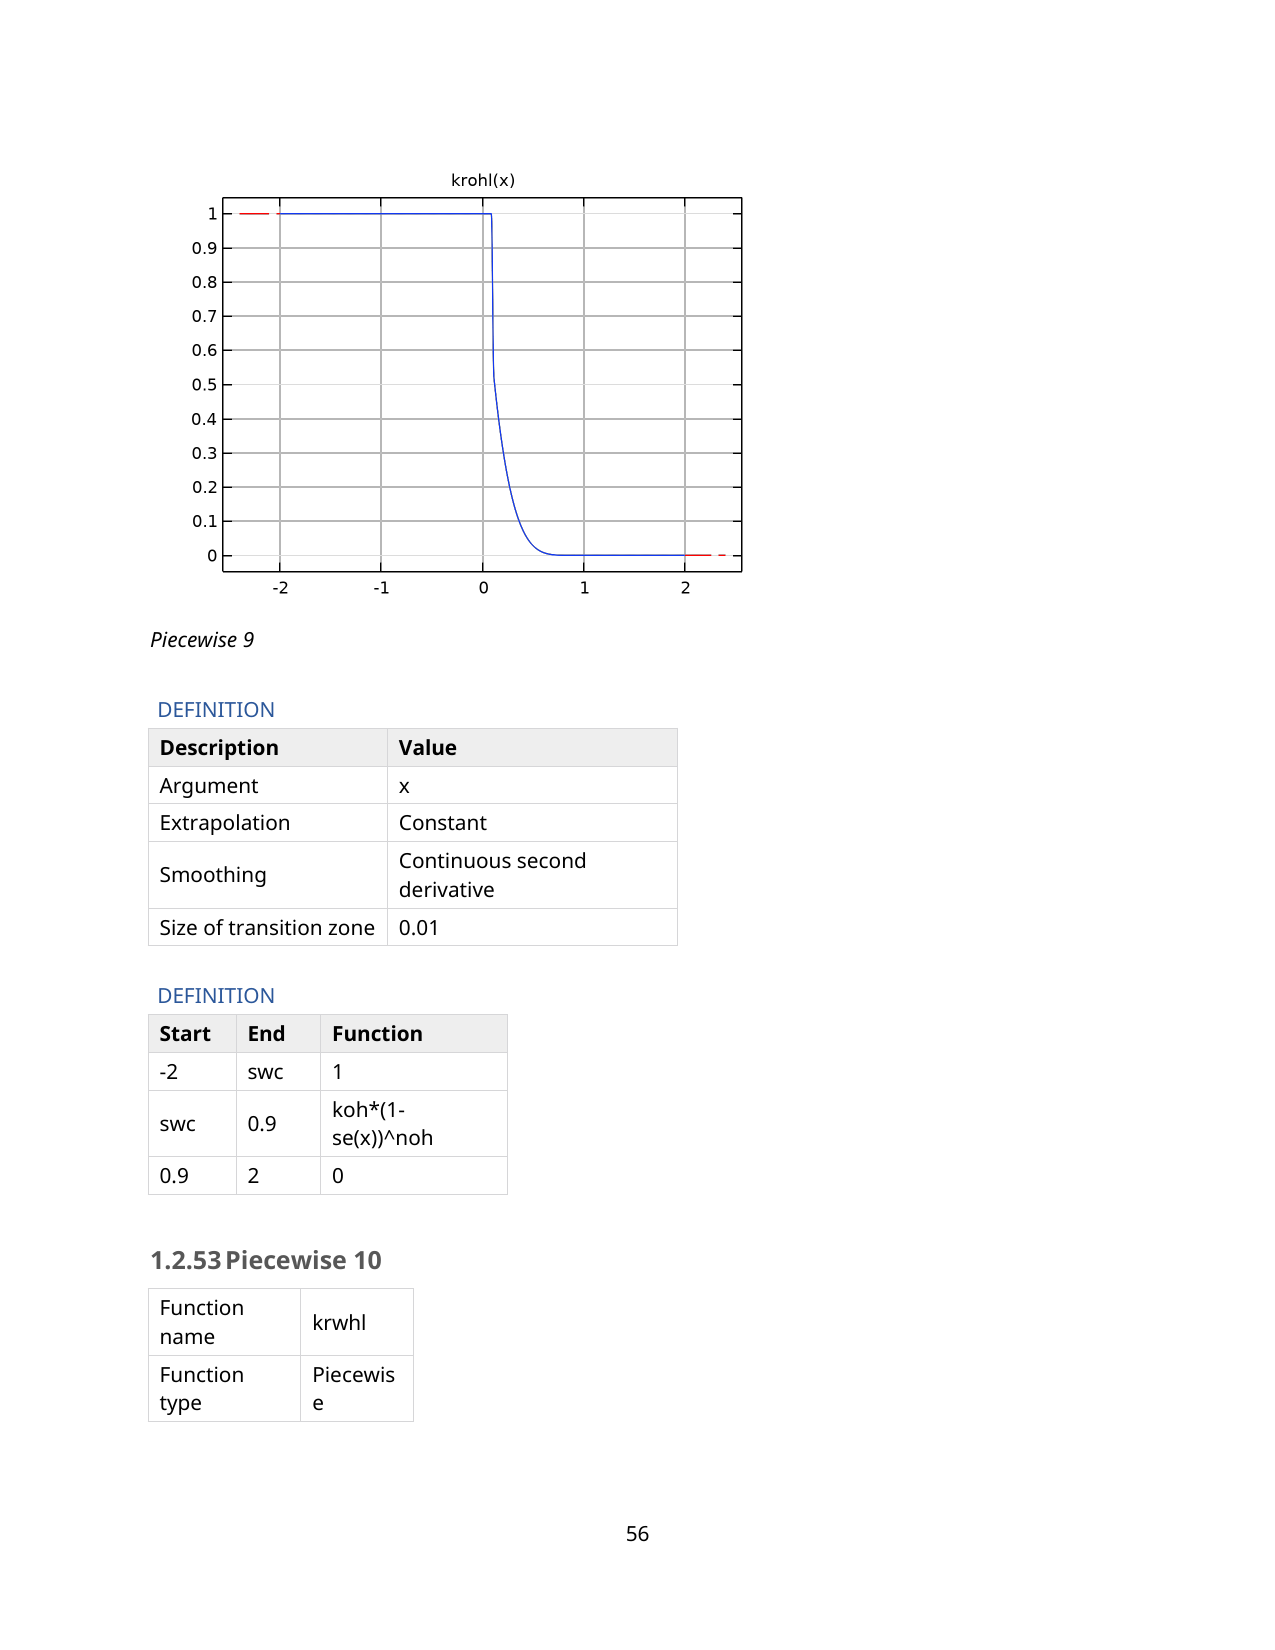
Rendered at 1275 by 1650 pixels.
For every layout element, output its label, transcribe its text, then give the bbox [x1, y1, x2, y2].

table_cell swc [149, 1091, 236, 1156]
picture [150, 150, 750, 600]
table_header Function [321, 1015, 507, 1052]
table_cell -2 [149, 1053, 236, 1090]
table_cell Extrapolation [149, 804, 387, 841]
table_cell 1 [321, 1053, 507, 1090]
subtitle Piecewise 10 [150, 1243, 1125, 1277]
table_cell 0.01 [388, 909, 677, 945]
table_header Function name [149, 1289, 300, 1354]
table_cell 0.9 [149, 1157, 236, 1194]
table_cell 0.9 [237, 1091, 320, 1156]
table_cell Function type [149, 1356, 300, 1421]
table_cell 0 [321, 1157, 507, 1194]
text Piecewise 9 [150, 625, 1125, 653]
table_cell x [388, 767, 677, 803]
table_header Description [149, 729, 387, 766]
table_cell Constant [388, 804, 677, 841]
table_cell Argument [149, 767, 387, 803]
table_header krwhl [301, 1289, 413, 1354]
table_header Value [388, 729, 677, 766]
table_cell 2 [237, 1157, 320, 1194]
table_header Start [149, 1015, 236, 1052]
text Definition [157, 695, 1125, 723]
table_cell Smoothing [149, 842, 387, 907]
table_cell Size of transition zone [149, 909, 387, 945]
table_cell koh*(1-se(x))^noh [321, 1091, 507, 1156]
table_cell Continuous second derivative [388, 842, 677, 907]
table_cell swc [237, 1053, 320, 1090]
text Definition [157, 982, 1125, 1010]
table_header End [237, 1015, 320, 1052]
table_cell Piecewise [301, 1356, 413, 1421]
